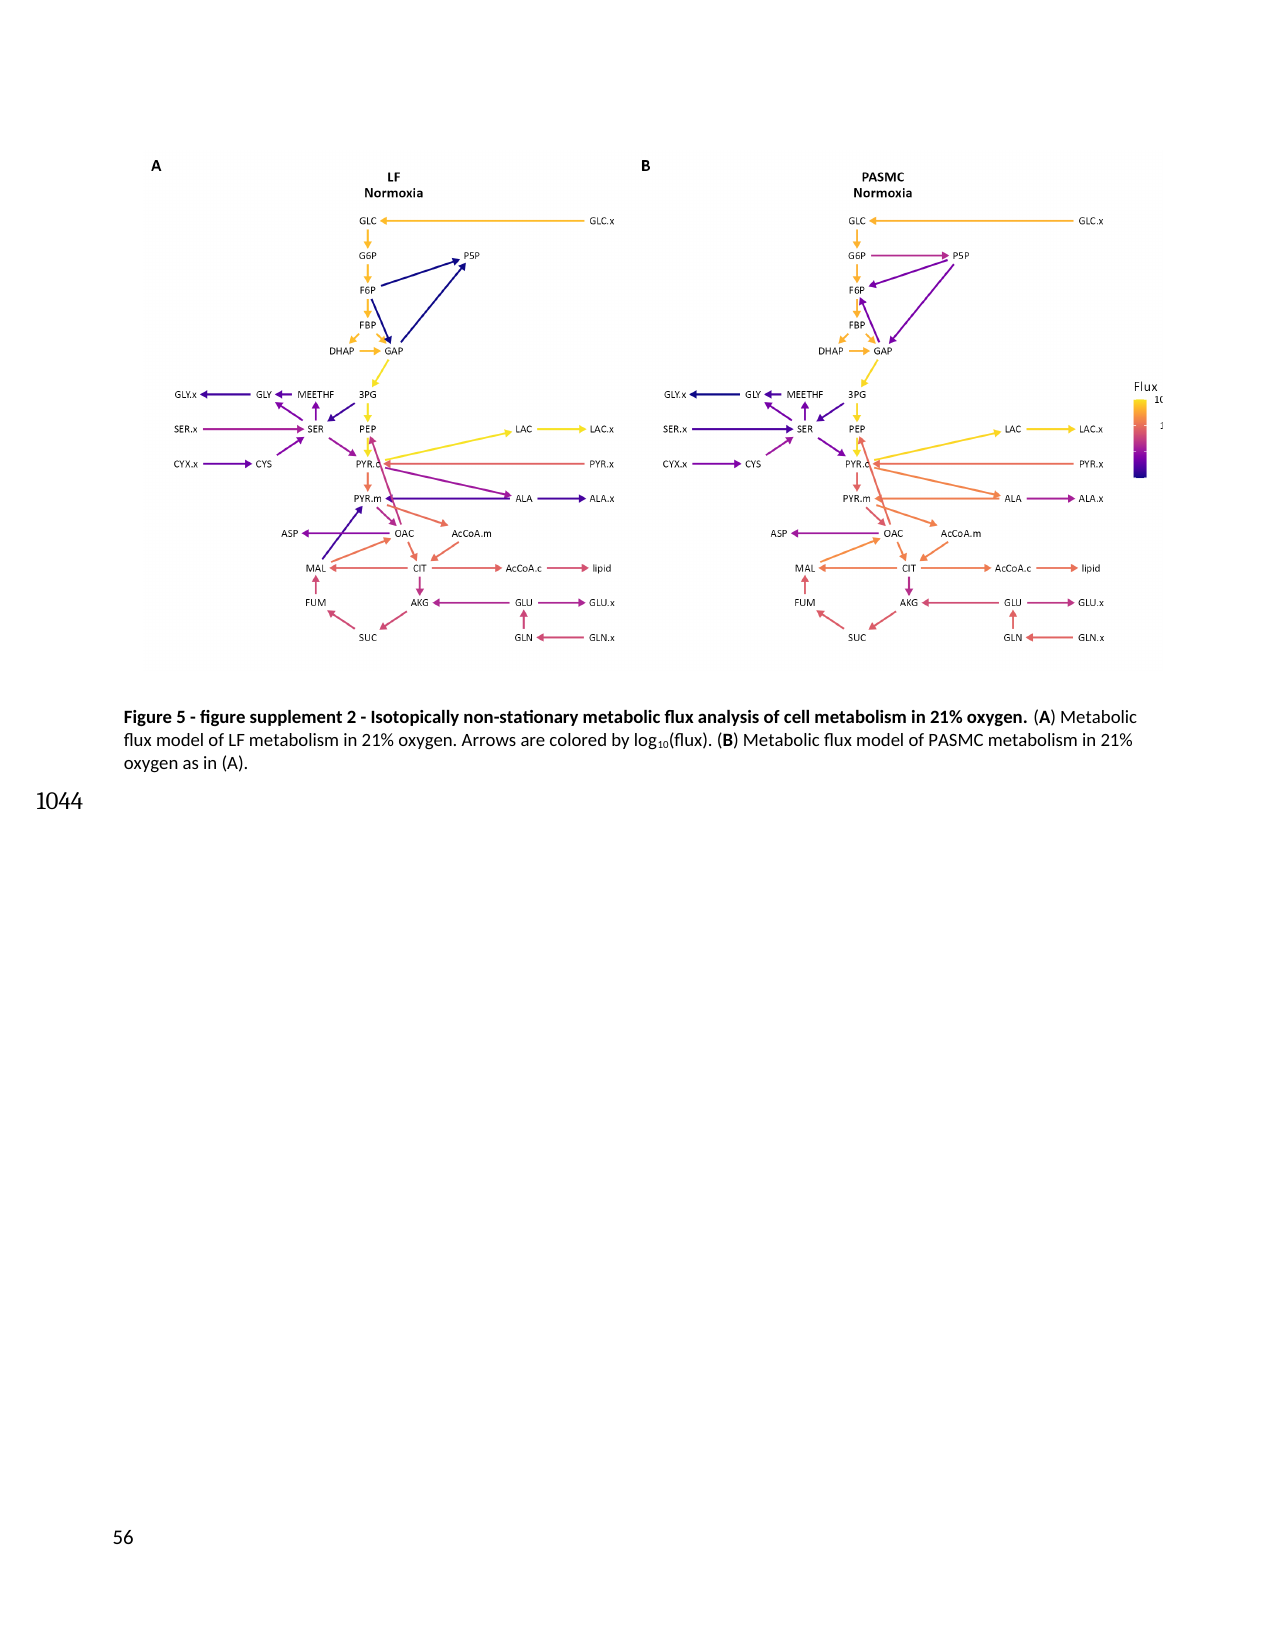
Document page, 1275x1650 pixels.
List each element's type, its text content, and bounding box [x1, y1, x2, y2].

picture [142, 150, 1163, 671]
table_header Figure 5 - figure supplement 2 - Isotopically non-stationary metabolic flux analysis of cell metabolism in 21% oxygen. (A) Metabolic flux model of LF metabolism in 21% oxygen. Arrows are colored by log10(flux). (B) Metabolic flux model of PASMC metabolism in 21% oxygen as in (A). [113, 150, 1162, 787]
